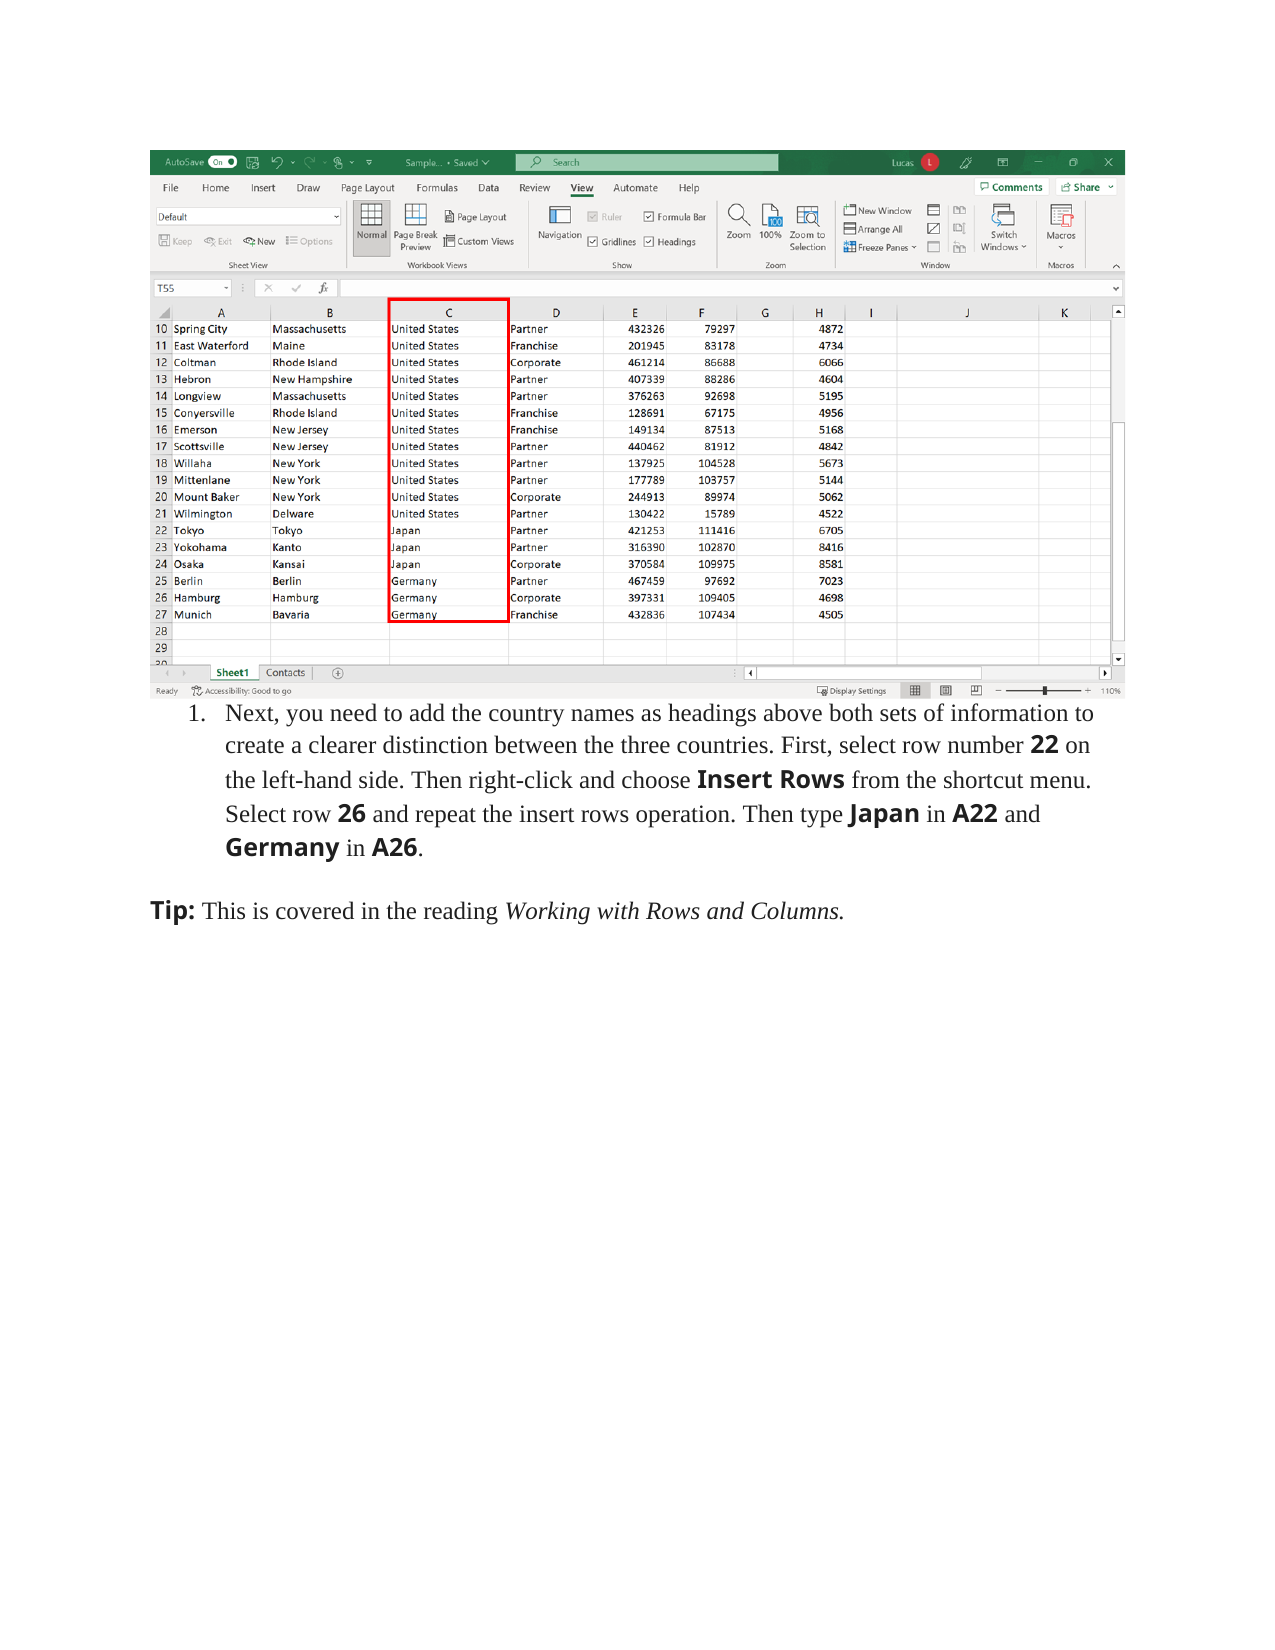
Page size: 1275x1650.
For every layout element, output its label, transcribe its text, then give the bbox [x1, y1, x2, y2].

text Tip: This is covered in the reading Working with Rows and Columns. [150, 893, 1125, 927]
list Next, you need to add the country names as headings above both sets of information to create a clearer distinction between the three countries. First, select row number 22 on the left-hand side. Then right-click and choose Insert Rows from the shortcut menu. Select row 26 and repeat the insert rows operation. Then type Japan in A22 and Germany in A26. [187, 699, 1125, 863]
picture [150, 150, 1125, 699]
